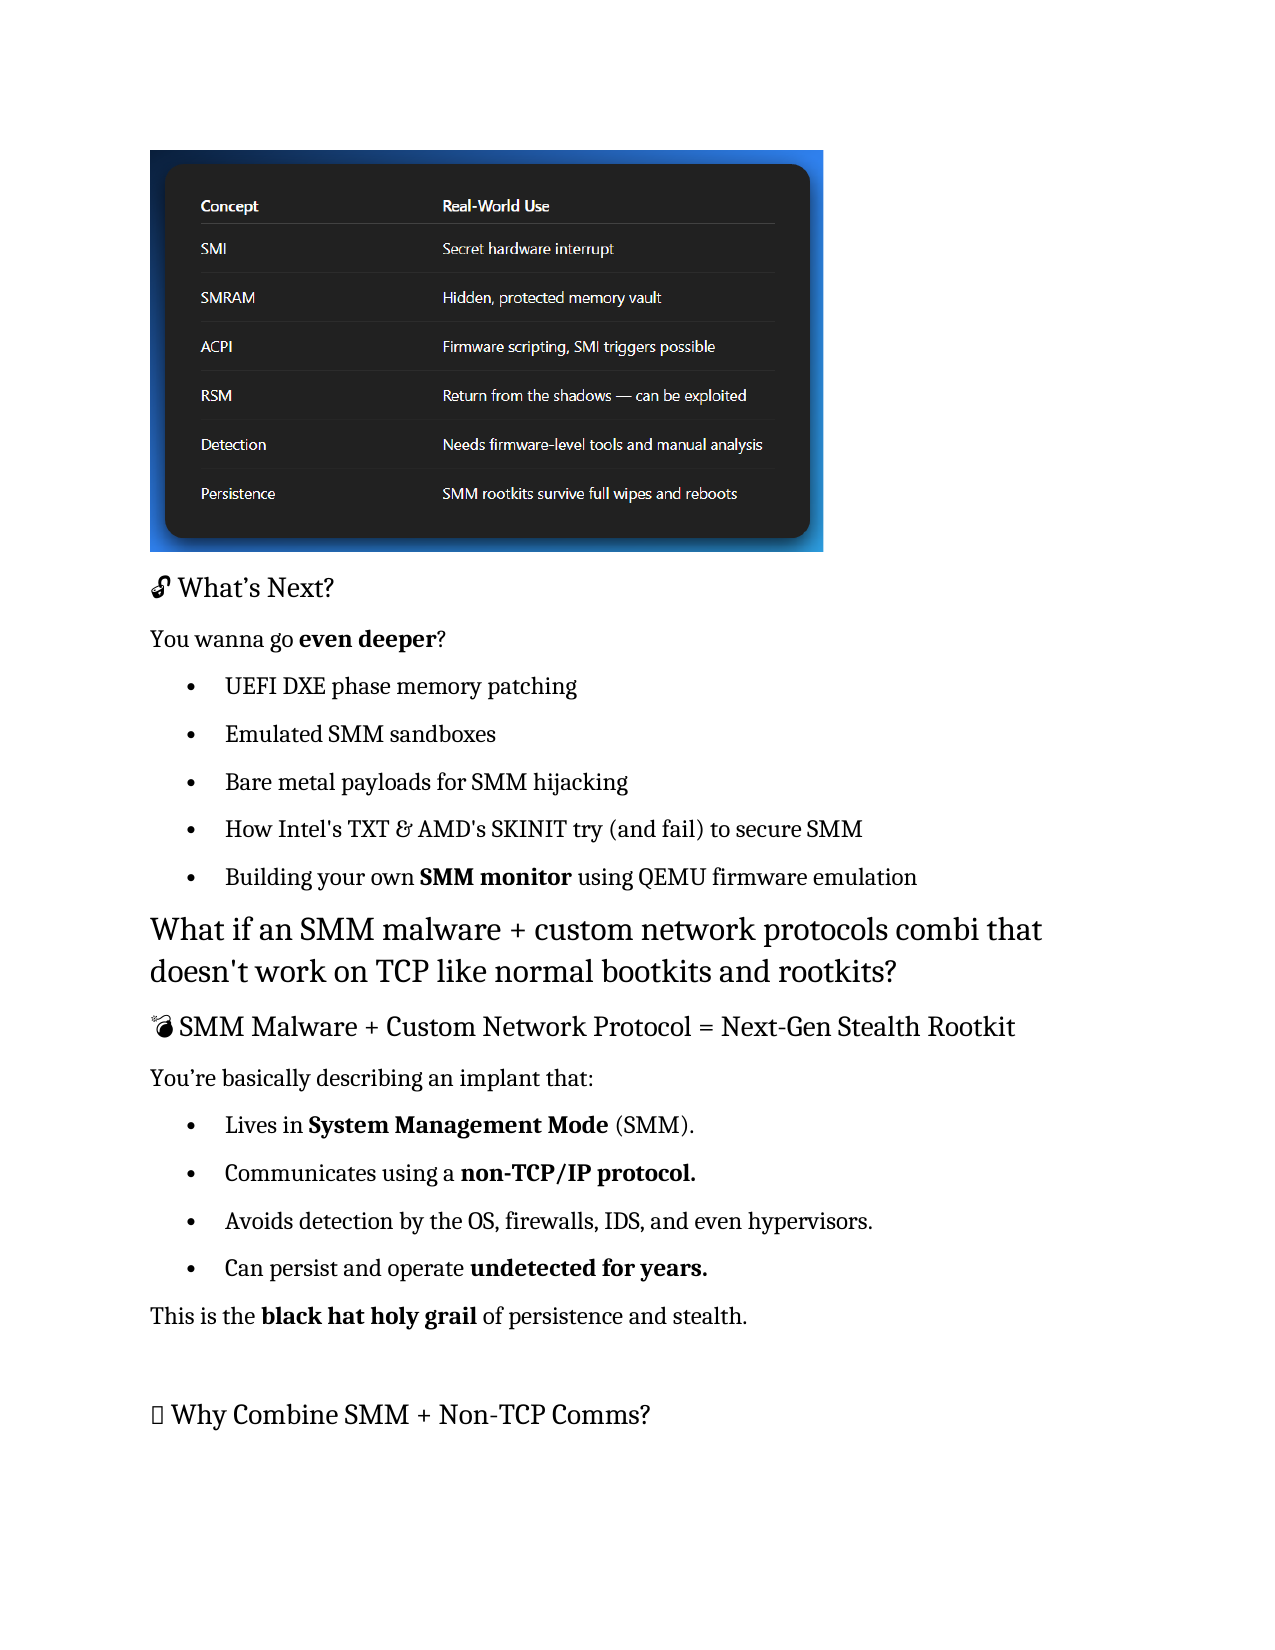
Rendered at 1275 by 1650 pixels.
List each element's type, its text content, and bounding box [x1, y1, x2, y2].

list Lives in System Management Mode (SMM). [187, 1111, 1125, 1140]
list Building your own SMM monitor using QEMU firmware emulation [187, 863, 1125, 892]
text 🧠 Why Combine SMM + Non-TCP Comms? [150, 1397, 1125, 1432]
list How Intel's TXT & AMD's SKINIT try (and fail) to secure SMM [187, 815, 1125, 844]
list Can persist and operate undetected for years. [187, 1254, 1125, 1283]
list Communicates using a non-TCP/IP protocol. [187, 1159, 1125, 1188]
text What if an SMM malware + custom network protocols combi that doesn't work on TCP like normal bootkits and rootkits? [150, 911, 1125, 990]
text 💣 SMM Malware + Custom Network Protocol = Next-Gen Stealth Rootkit [150, 1010, 1125, 1044]
text This is the black hat holy grail of persistence and stealth. [150, 1302, 1125, 1331]
text You wanna go even deeper? [150, 624, 1125, 653]
picture [150, 150, 824, 552]
list Avoids detection by the OS, firewalls, IDS, and even hypervisors. [187, 1207, 1125, 1235]
text 🔓 What’s Next? [150, 571, 1125, 605]
text You’re basically describing an implant that: [150, 1063, 1125, 1092]
list UEFI DXE phase memory patching [187, 672, 1125, 701]
list Bare metal payloads for SMM hijacking [187, 768, 1125, 796]
list Emulated SMM sandboxes [187, 720, 1125, 749]
